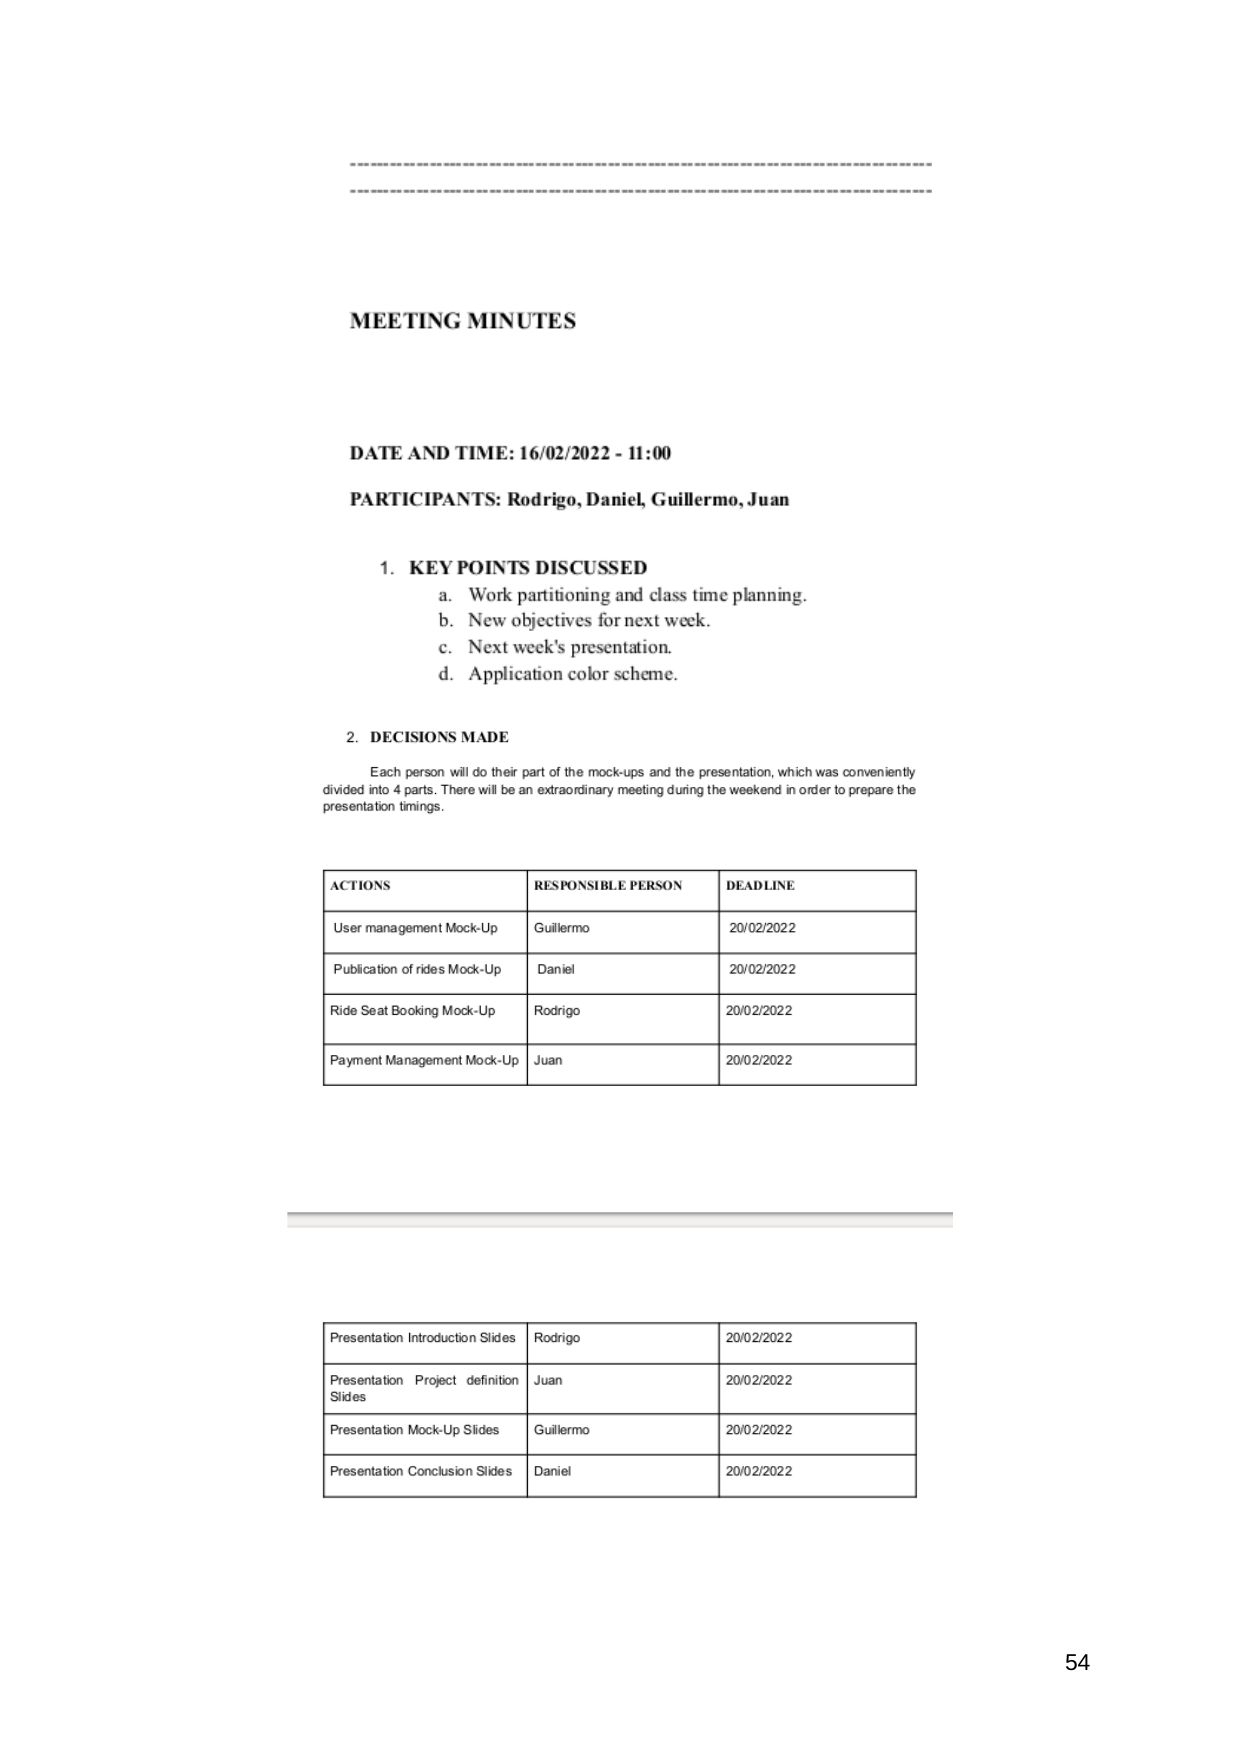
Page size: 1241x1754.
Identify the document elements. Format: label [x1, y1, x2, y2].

picture [308, 150, 932, 724]
picture [287, 727, 953, 1527]
